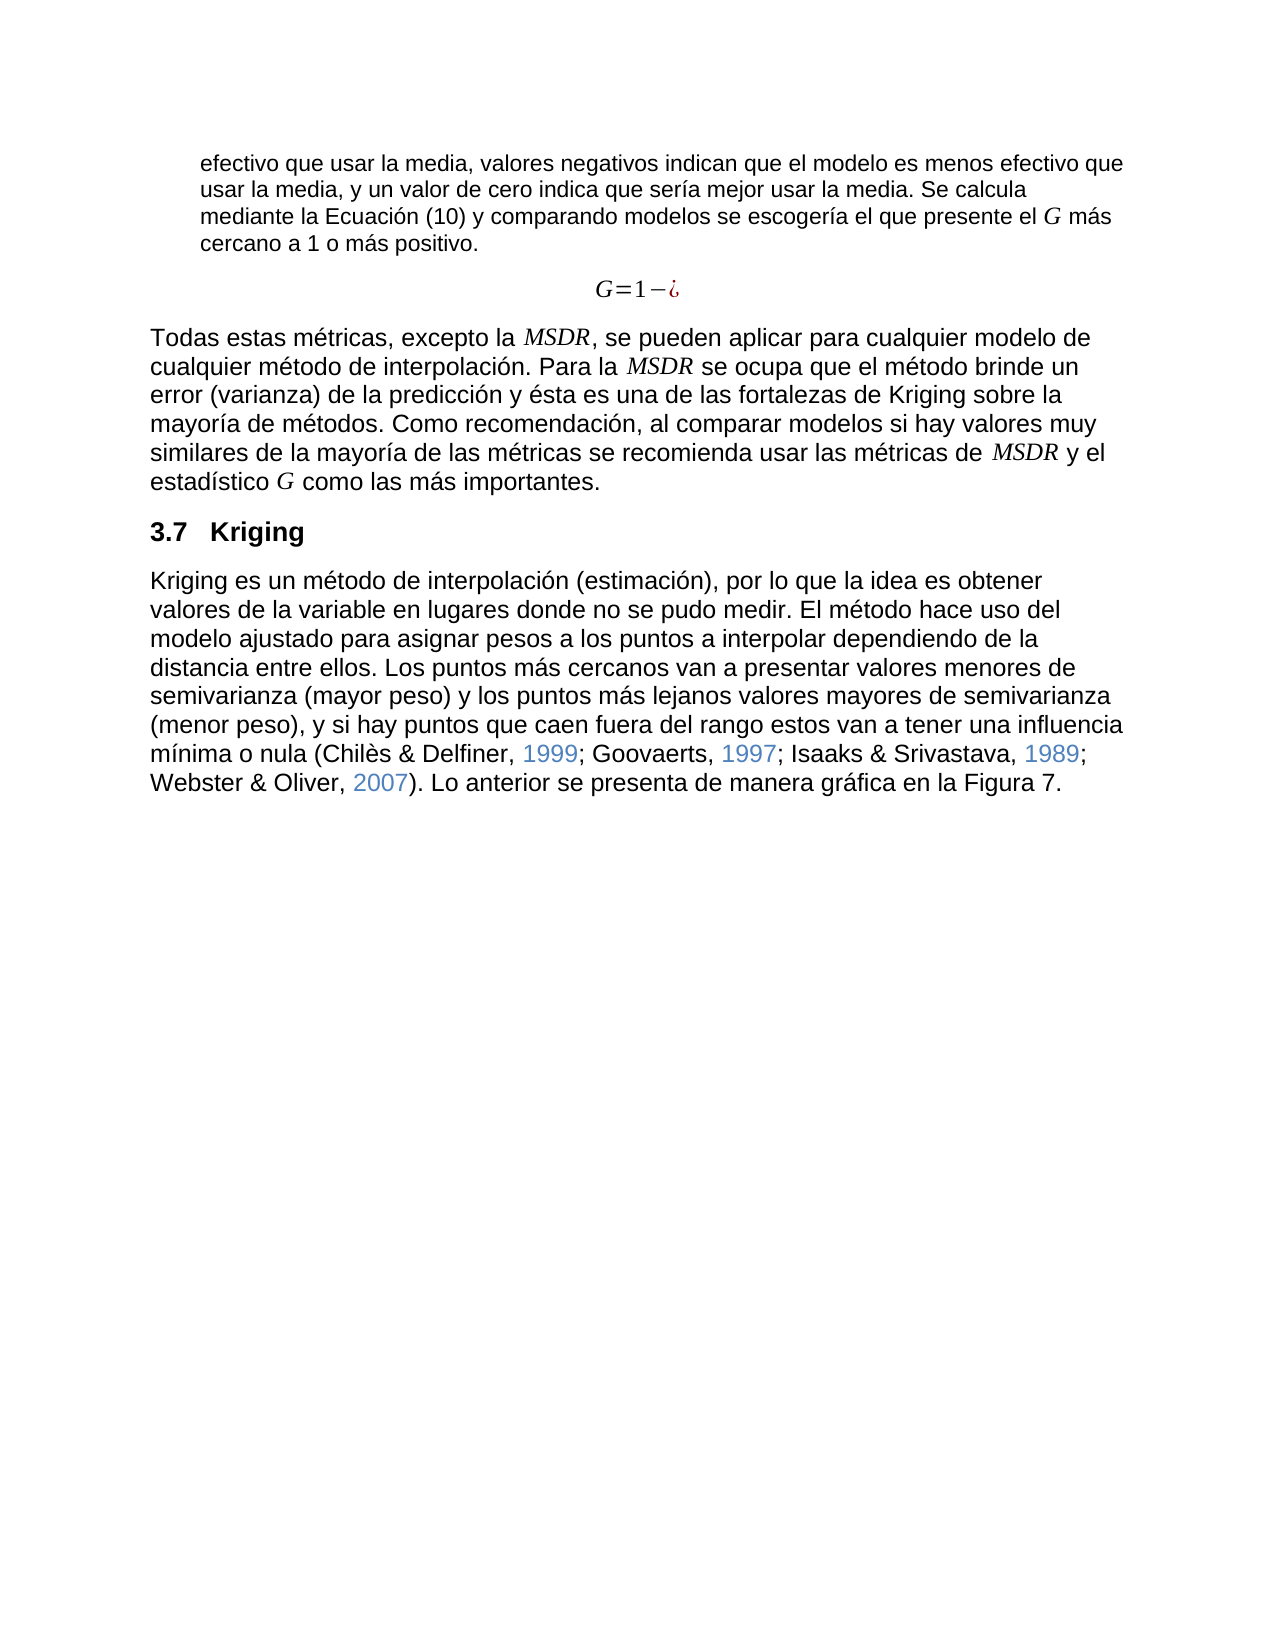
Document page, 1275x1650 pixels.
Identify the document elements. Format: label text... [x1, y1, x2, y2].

text Kriging es un método de interpolación (estimación), por lo que la idea es obtener valores de la variable en lugares donde no se pudo medir. El método hace uso del modelo ajustado para asignar pesos a los puntos a interpolar dependiendo de la distancia entre ellos. Los puntos más cercanos van a presentar valores menores de semivarianza (mayor peso) y los puntos más lejanos valores mayores de semivarianza (menor peso), y si hay puntos que caen fuera del rango estos van a tener una influencia mínima o nula (Chilès & Delfiner, 1999; Goovaerts, 1997; Isaaks & Srivastava, 1989; Webster & Oliver, 2007). Lo anterior se presenta de manera gráfica en la Figura 7. [150, 566, 1125, 796]
subtitle Kriging [150, 516, 1125, 547]
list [150, 150, 1125, 257]
text Todas estas métricas, excepto la , se pueden aplicar para cualquier modelo de cualquier método de interpolación. Para la se ocupa que el método brinde un error (varianza) de la predicción y ésta es una de las fortalezas de Kriging sobre la mayoría de métodos. Como recomendación, al comparar modelos si hay valores muy similares de la mayoría de las métricas se recomienda usar las métricas de y el estadístico como las más importantes. [150, 323, 1125, 495]
